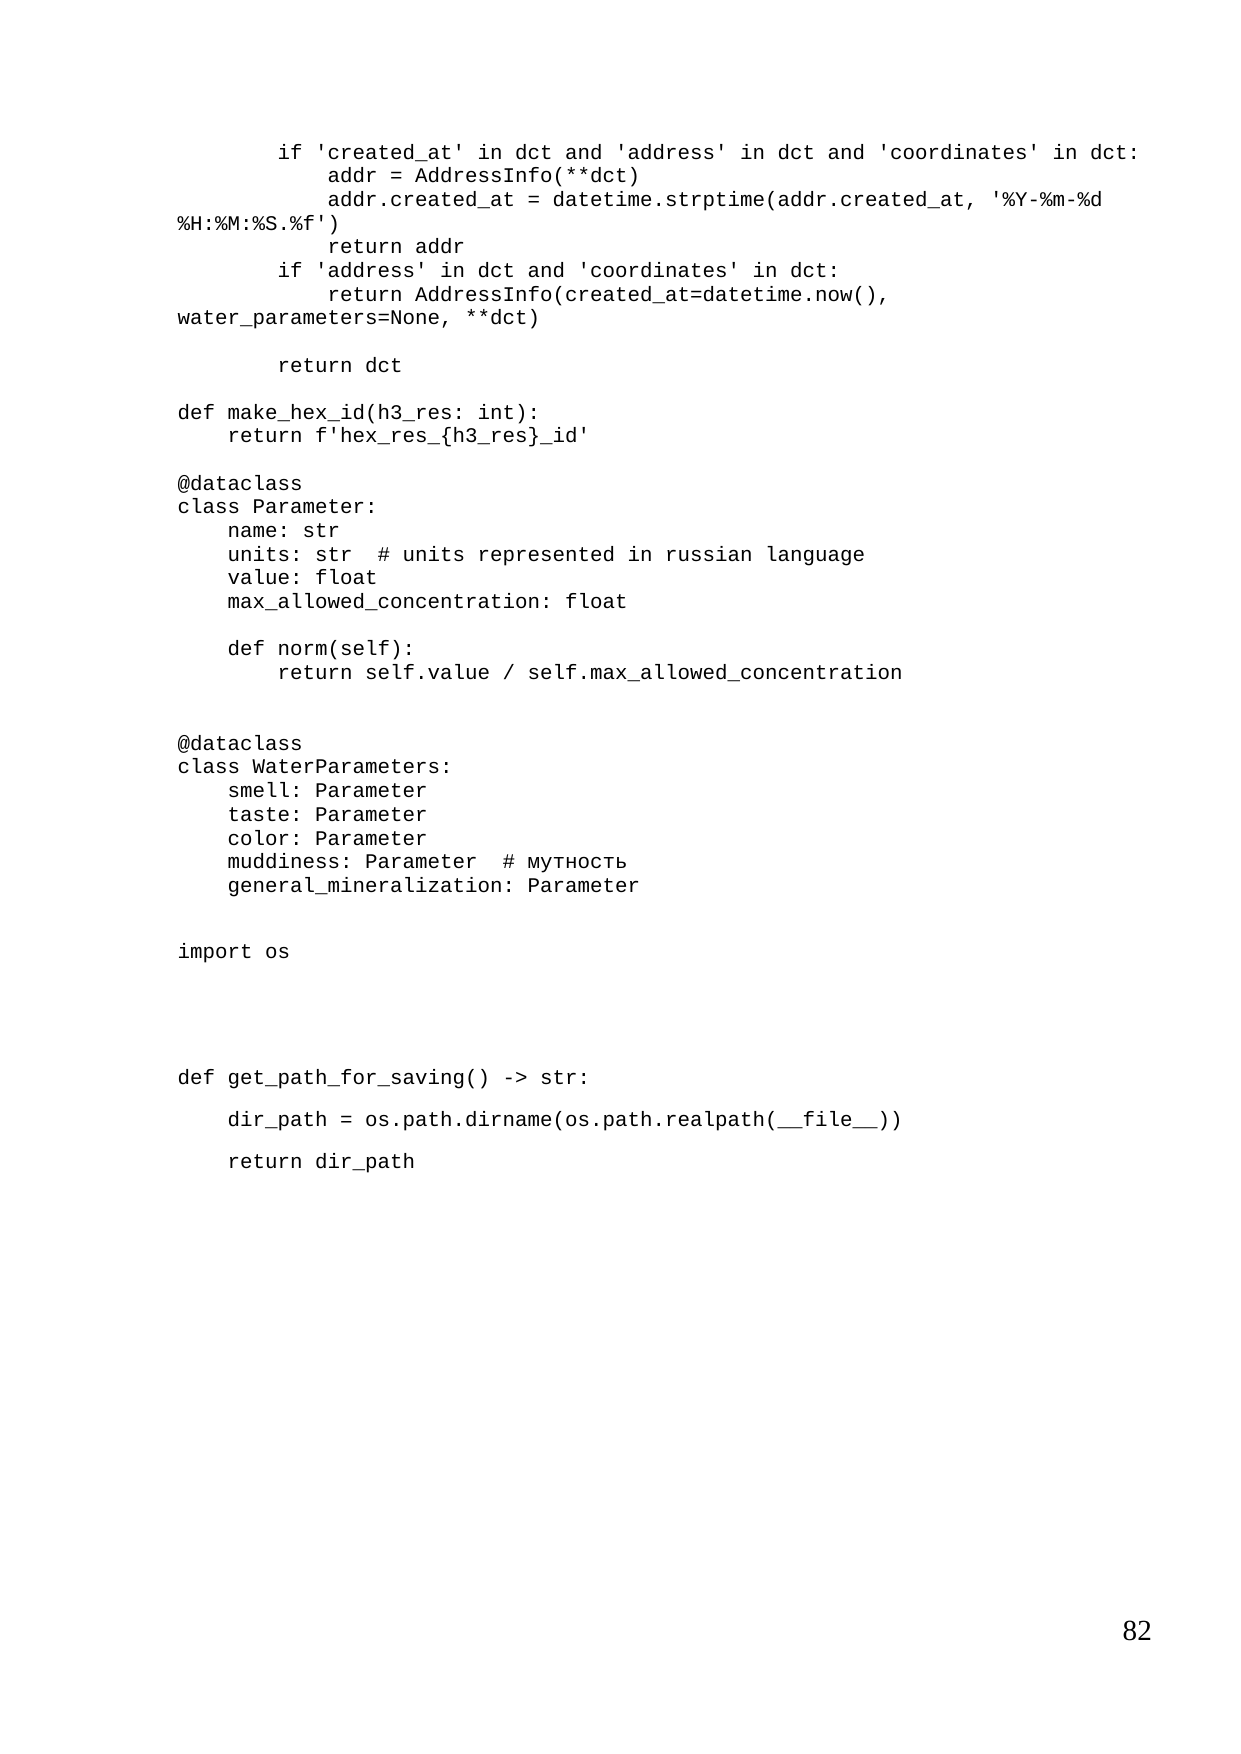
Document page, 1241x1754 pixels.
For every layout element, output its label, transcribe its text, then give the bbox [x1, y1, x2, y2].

text return self.value / self.max_allowed_concentration [177, 662, 1152, 686]
text return AddressInfo(created_at=datetime.now(), water_parameters=None, **dct) [177, 284, 1152, 331]
text color: Parameter [177, 827, 1152, 851]
text import os [177, 941, 1152, 964]
text taste: Parameter [177, 804, 1152, 827]
text addr = AddressInfo(**dct) [177, 165, 1152, 189]
text @dataclass [177, 733, 1152, 757]
text name: str [177, 520, 1152, 544]
text if 'address' in dct and 'coordinates' in dct: [177, 260, 1152, 284]
text class Parameter: [177, 496, 1152, 520]
text def norm(self): [177, 638, 1152, 662]
text return f'hex_res_{h3_res}_id' [177, 426, 1152, 449]
text return dir_path [177, 1152, 1152, 1175]
text general_mineralization: Parameter [177, 875, 1152, 898]
text dir_path = os.path.dirname(os.path.realpath(__file__)) [177, 1109, 1152, 1133]
text value: float [177, 567, 1152, 591]
text @dataclass [177, 473, 1152, 496]
text units: str # units represented in russian language [177, 544, 1152, 567]
text addr.created_at = datetime.strptime(addr.created_at, '%Y-%m-%d %H:%M:%S.%f') [177, 189, 1152, 236]
text return addr [177, 236, 1152, 260]
text def make_hex_id(h3_res: int): [177, 402, 1152, 426]
text if 'created_at' in dct and 'address' in dct and 'coordinates' in dct: [177, 142, 1152, 165]
text smell: Parameter [177, 780, 1152, 804]
text max_allowed_concentration: float [177, 591, 1152, 615]
text class WaterParameters: [177, 757, 1152, 780]
text def get_path_for_saving() -> str: [177, 1067, 1152, 1091]
text muddiness: Parameter # мутность [177, 851, 1152, 875]
text return dct [177, 354, 1152, 378]
